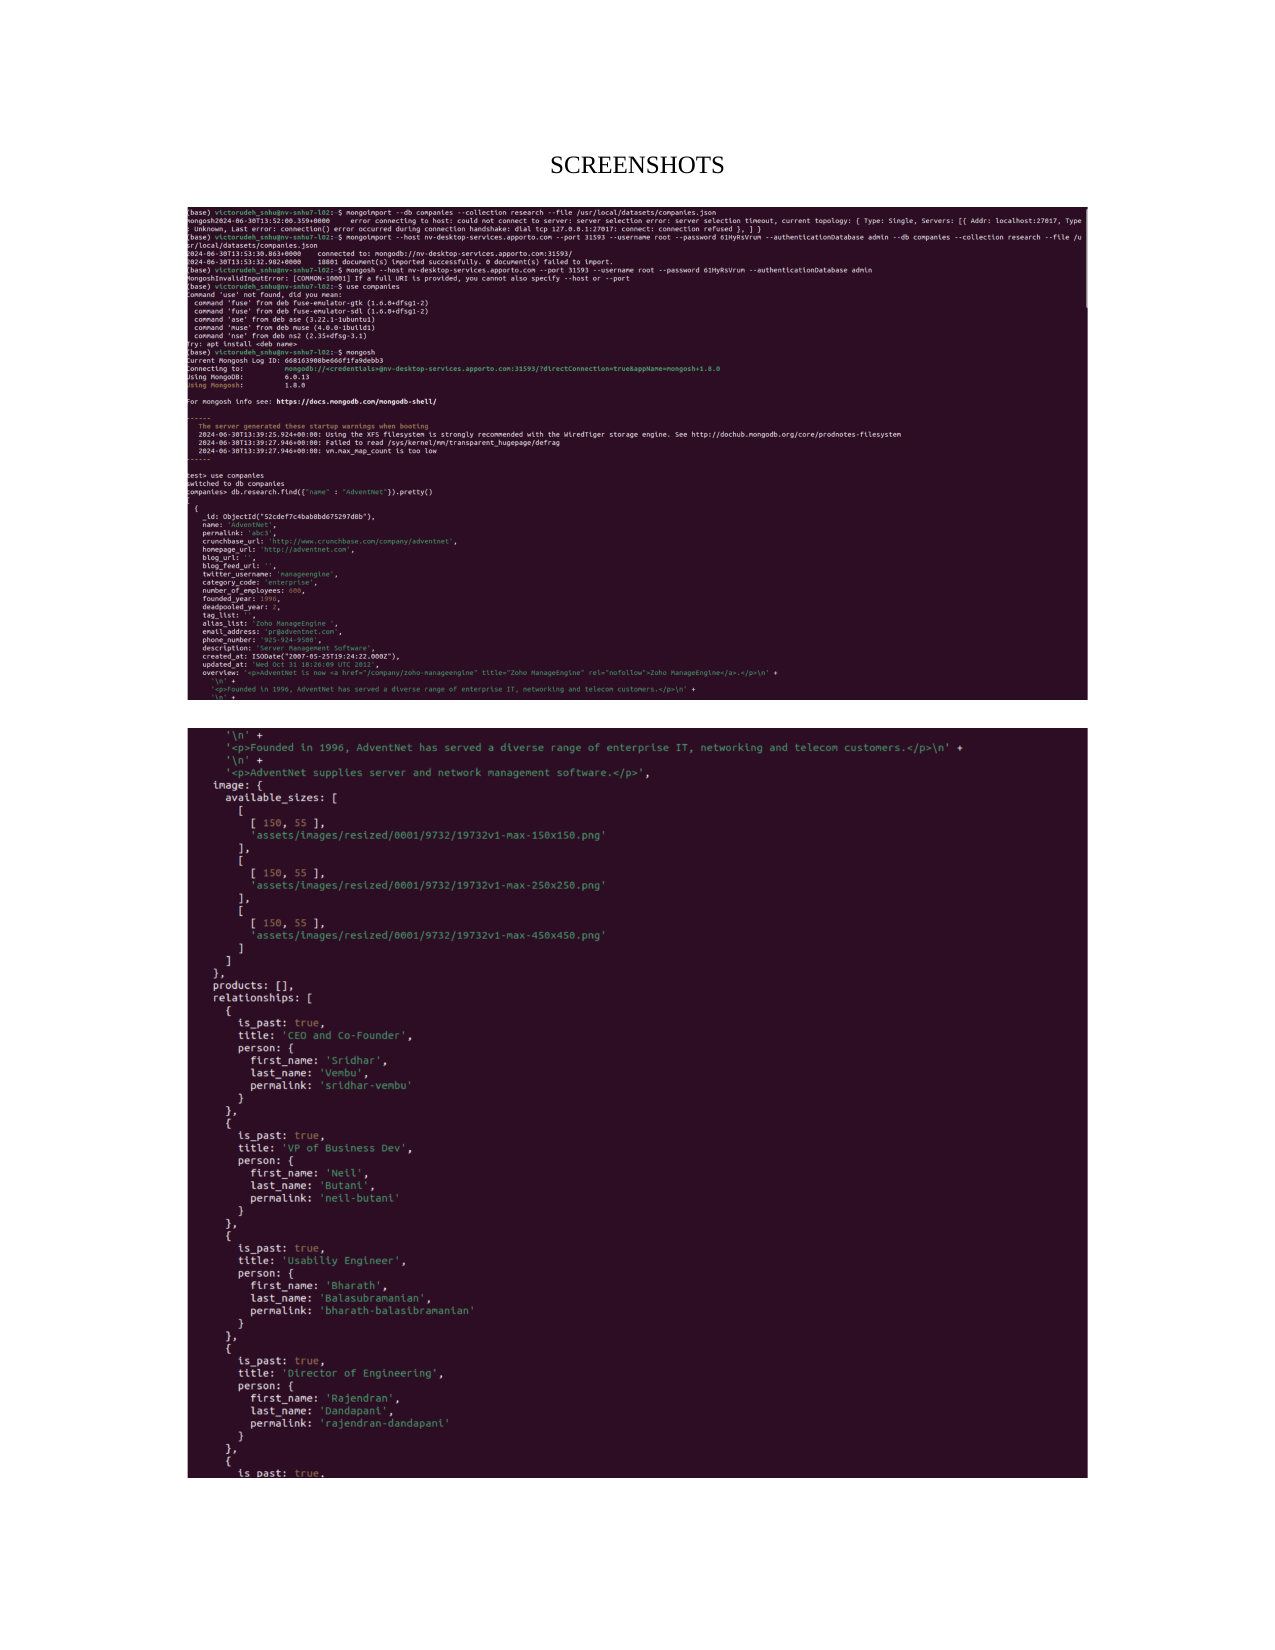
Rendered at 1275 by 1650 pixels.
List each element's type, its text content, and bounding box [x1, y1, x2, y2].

picture [187, 207, 1088, 700]
picture [187, 728, 1088, 1478]
